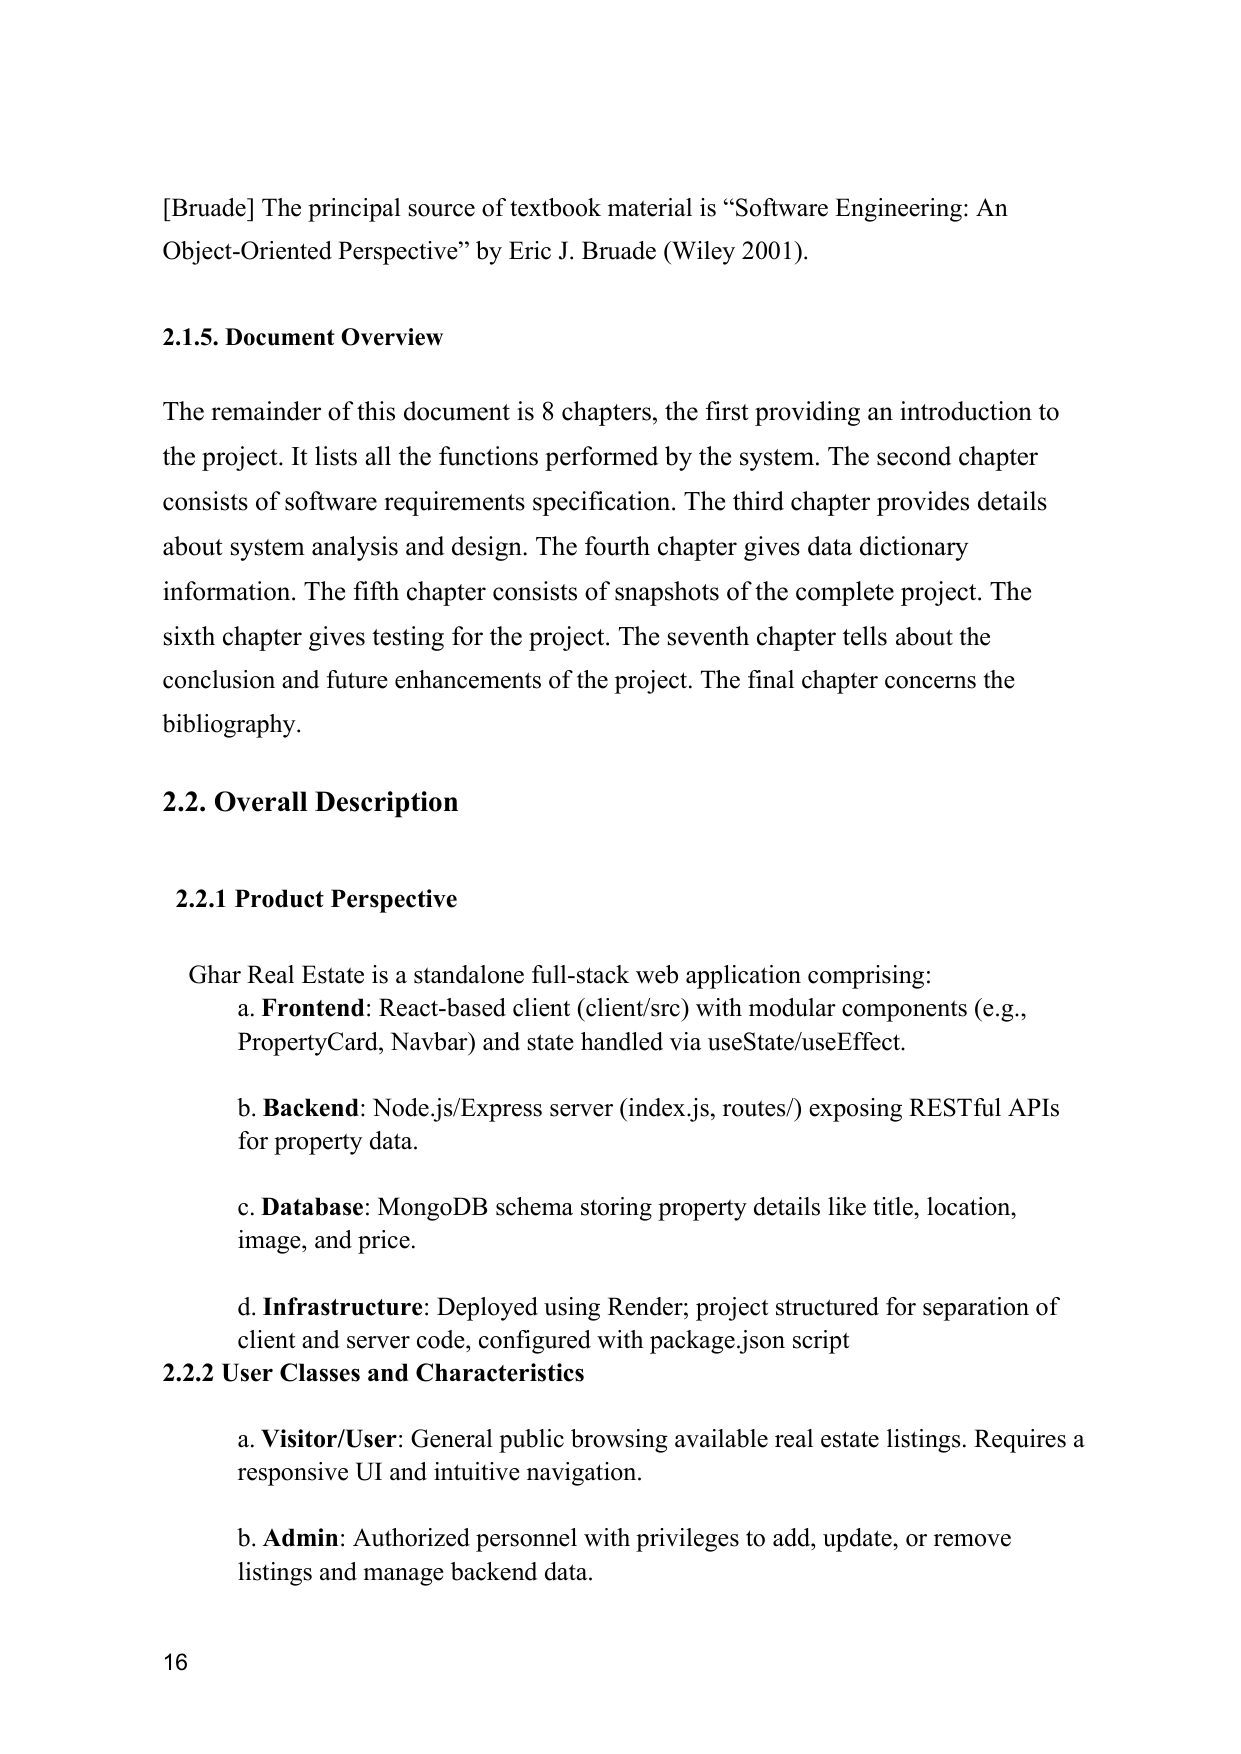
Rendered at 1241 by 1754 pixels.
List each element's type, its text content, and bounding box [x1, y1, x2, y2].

subtitle 2.2. Overall Description [162, 785, 1090, 818]
text 2.2.1 Product Perspective [162, 884, 1090, 913]
text a. Frontend: React-based client (client/src) with modular components (e.g., PropertyCard, Navbar) and state handled via useState/useEffect. [237, 993, 1090, 1056]
text 2.1.5. Document Overview [162, 323, 1090, 351]
text a. Visitor/User: General public browsing available real estate listings. Requires a responsive UI and intuitive navigation. [237, 1424, 1090, 1486]
text [Bruade] The principal source of textbook material is “Software Engineering: An Object-Oriented Perspective” by Eric J. Bruade (Wiley 2001). [162, 193, 1090, 265]
text image, and price. [237, 1225, 1090, 1254]
text b. Backend: Node.js/Express server (index.js, routes/) exposing RESTful APIs for property data. [237, 1093, 1090, 1155]
text c. Database: MongoDB schema storing property details like title, location, [237, 1192, 1090, 1221]
text b. Admin: Authorized personnel with privileges to add, update, or remove listings and manage backend data. [237, 1523, 1090, 1586]
text 2.2.2 User Classes and Characteristics [162, 1358, 1090, 1387]
text Ghar Real Estate is a standalone full-stack web application comprising: [162, 960, 1090, 989]
text The remainder of this document is 8 chapters, the first providing an introduction to the project. It lists all the functions performed by the system. The second chapter consists of software requirements specification. The third chapter provides details about system analysis and design. The fourth chapter gives data dictionary information. The fifth chapter consists of snapshots of the complete project. The sixth chapter gives testing for the project. The seventh chapter tells about the conclusion and future enhancements of the project. The final chapter concerns the bibliography. [162, 396, 1090, 738]
text d. Infrastructure: Deployed using Render; project structured for separation of client and server code, configured with package.json script [237, 1292, 1090, 1354]
